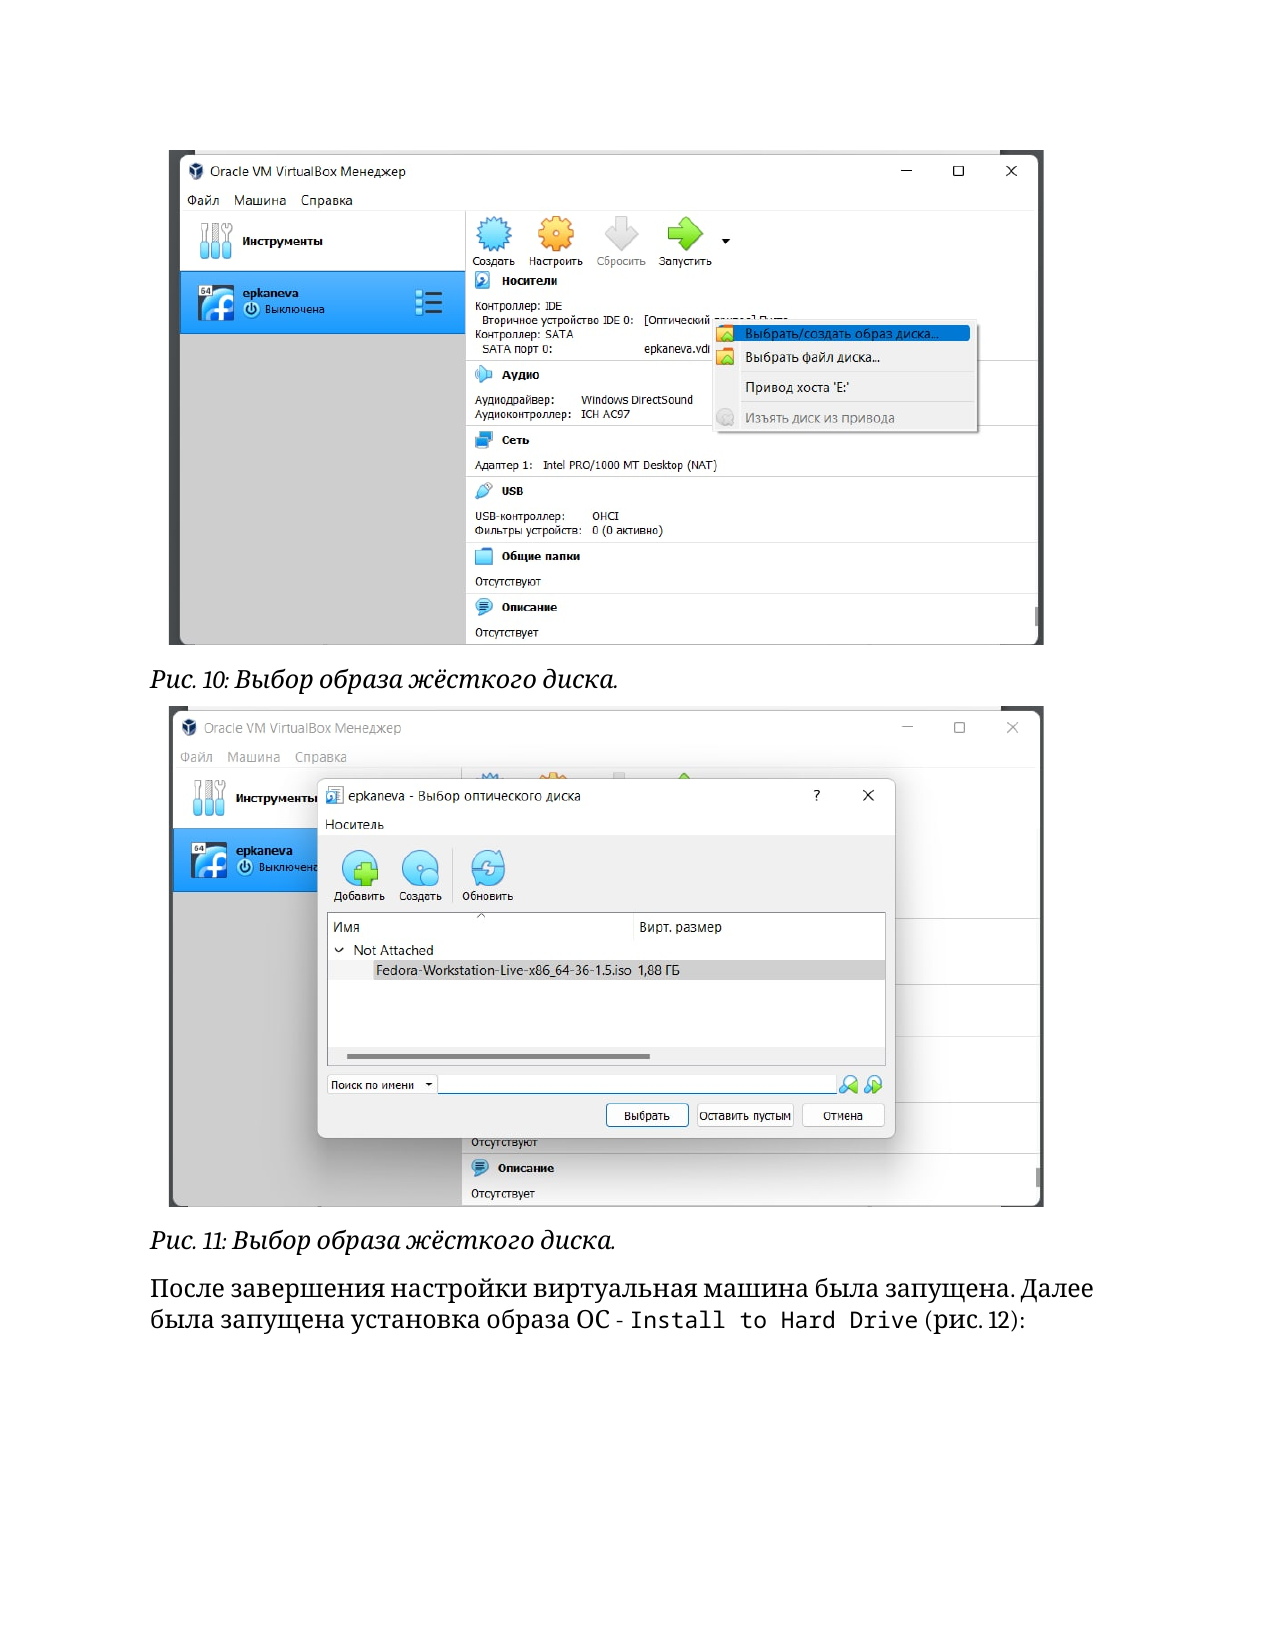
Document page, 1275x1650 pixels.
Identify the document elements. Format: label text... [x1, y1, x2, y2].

text Рис. 11: Выбор образа жёсткого диска. [150, 1227, 1125, 1256]
text Рис. 10: Выбор образа жёсткого диска. [150, 666, 1125, 694]
picture [168, 706, 1044, 1207]
picture [168, 150, 1044, 645]
text После завершения настройки виртуальная машина была запущена. Далее была запущена установка образа ОС - Install to Hard Drive (рис. 12): [150, 1275, 1125, 1335]
